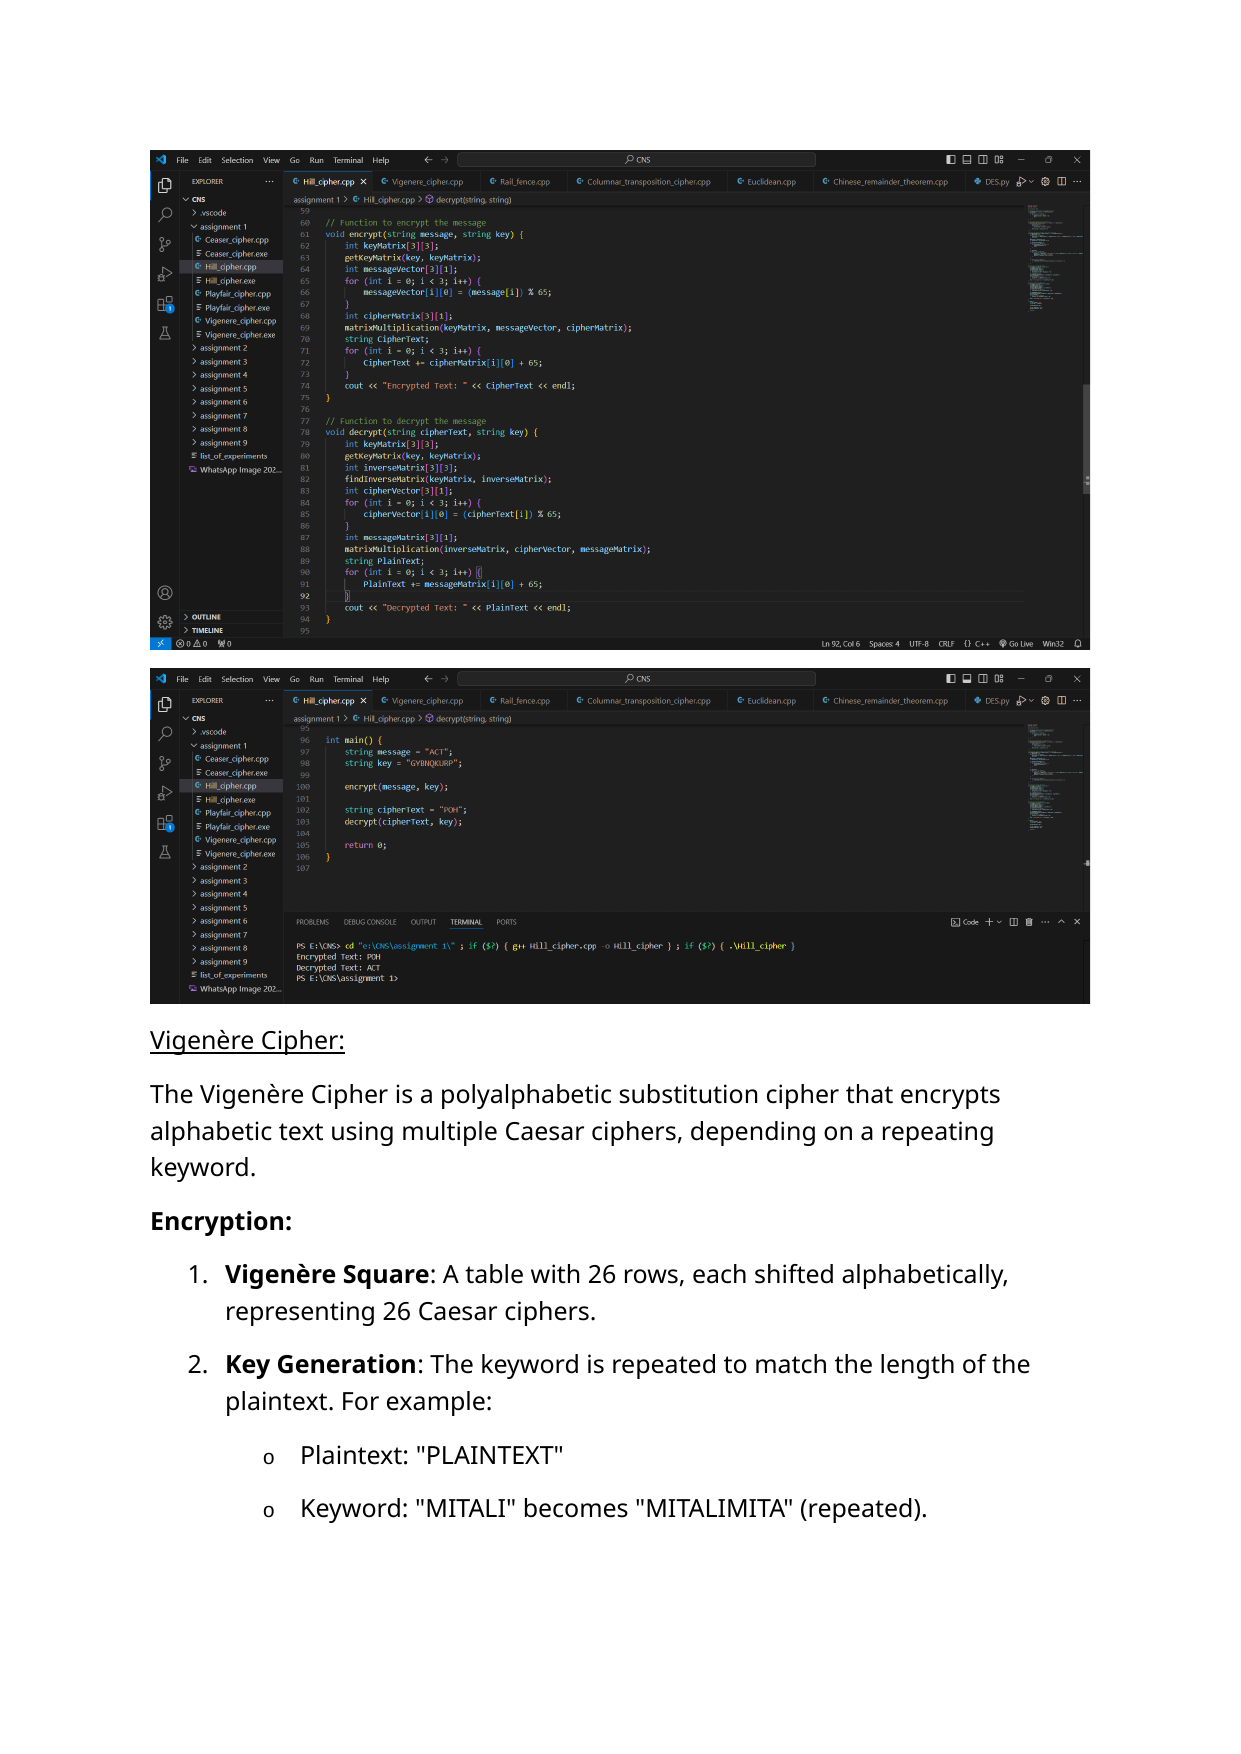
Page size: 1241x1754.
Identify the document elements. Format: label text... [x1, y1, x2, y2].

list Vigenère Square: A table with 26 rows, each shifted alphabetically, representing 26 Caesar ciphers. [187, 1257, 1090, 1328]
picture [150, 150, 1091, 650]
picture [150, 668, 1091, 1004]
list Key Generation: The keyword is repeated to match the length of the plaintext. For example: [187, 1347, 1090, 1418]
list Plaintext: "PLAINTEXT" [262, 1437, 1090, 1471]
list Keyword: "MITALI" becomes "MITALIMITA" (repeated). [262, 1491, 1090, 1525]
text Encryption: [150, 1203, 1090, 1237]
text The Vigenère Cipher is a polyalphabetic substitution cipher that encrypts alphabetic text using multiple Caesar ciphers, depending on a repeating keyword. [150, 1076, 1090, 1184]
text Vigenère Cipher: [150, 1023, 1090, 1057]
